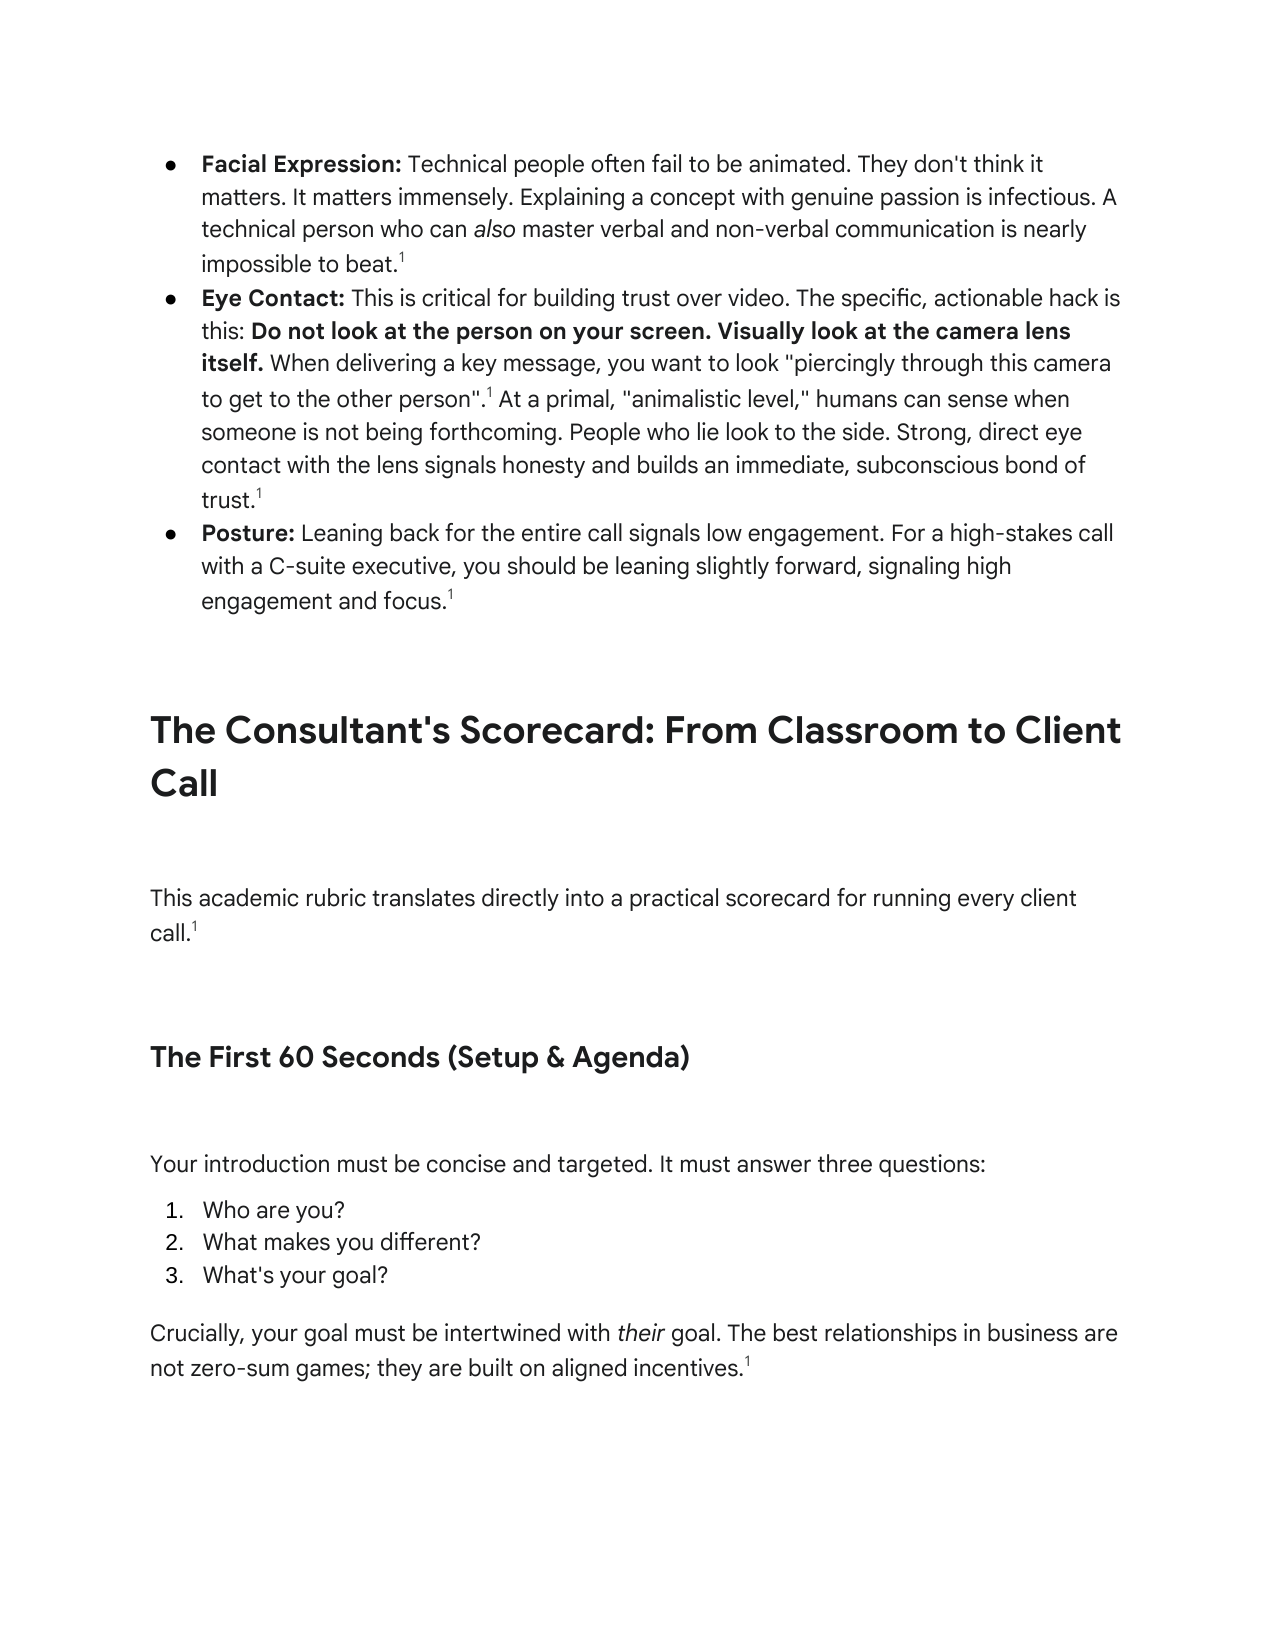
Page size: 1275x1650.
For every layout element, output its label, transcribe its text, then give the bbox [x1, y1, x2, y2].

list Who are you? [165, 1196, 1125, 1225]
list Eye Contact: This is critical for building trust over video. The specific, actionable hack is this: Do not look at the person on your screen. Visually look at the camera lens itself. When delivering a key message, you want to look "piercingly through this camera to get to the other person".1 At a primal, "animalistic level," humans can sense when someone is not being forthcoming. People who lie look to the side. Strong, direct eye contact with the lens signals honesty and builds an immediate, subconscious bond of trust.1 [163, 284, 1125, 515]
list Posture: Leaning back for the entire call signals low engagement. For a high-stakes call with a C-suite executive, you should be leaning slightly forward, signaling high engagement and focus.1 [163, 520, 1125, 617]
text Crucially, your goal must be intertwined with their goal. The best relationships in business are not zero-sum games; they are built on aligned incentives.1 [150, 1319, 1125, 1383]
subtitle The First 60 Seconds (Setup & Agenda) [150, 1039, 1125, 1075]
text This academic rubric translates directly into a practical scorecard for running every client call.1 [150, 884, 1125, 949]
list What's your goal? [165, 1261, 1125, 1290]
text Your introduction must be concise and targeted. It must answer three questions: [150, 1151, 1125, 1179]
list What makes you different? [165, 1229, 1125, 1257]
list Facial Expression: Technical people often fail to be animated. They don't think it matters. It matters immensely. Explaining a concept with genuine passion is infectious. A technical person who can also master verbal and non-verbal communication is nearly impossible to beat.1 [163, 150, 1125, 280]
subtitle The Consultant's Scorecard: From Classroom to Client Call [150, 707, 1125, 807]
